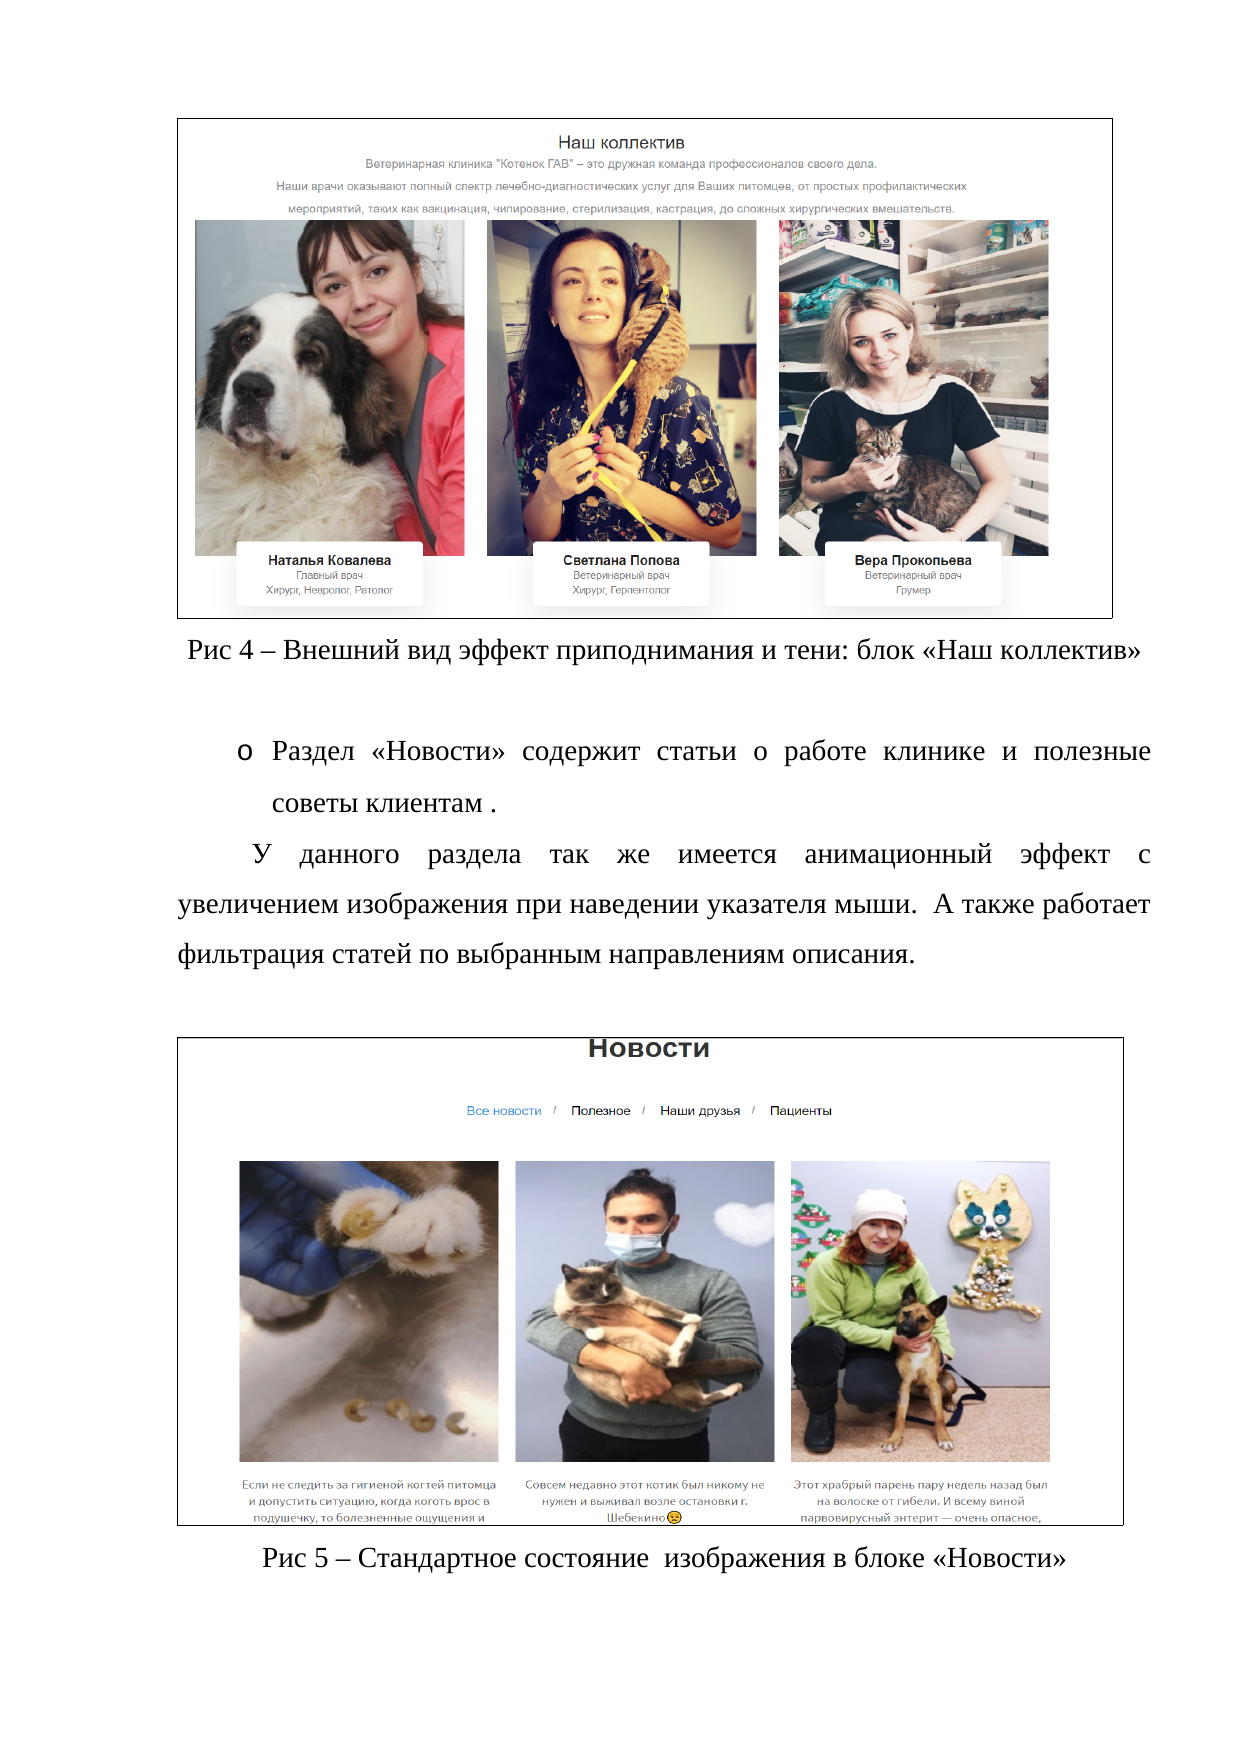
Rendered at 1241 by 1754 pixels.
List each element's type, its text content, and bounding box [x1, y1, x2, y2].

list Рис 5 – Стандартное состояние изображения в блоке «Новости» [177, 1540, 1152, 1573]
list У данного раздела так же имеется анимационный эффект с увеличением изображения при наведении указателя мыши. А также работает фильтрация статей по выбранным направлениям описания. [177, 836, 1152, 970]
picture [178, 1038, 1122, 1525]
list Рис 4 – Внешний вид эффект приподнимания и тени: блок «Наш коллектив» [177, 632, 1152, 666]
picture [178, 119, 1111, 617]
list Раздел «Новости» содержит статьи о работе клинике и полезные советы клиентам . [236, 733, 1152, 819]
